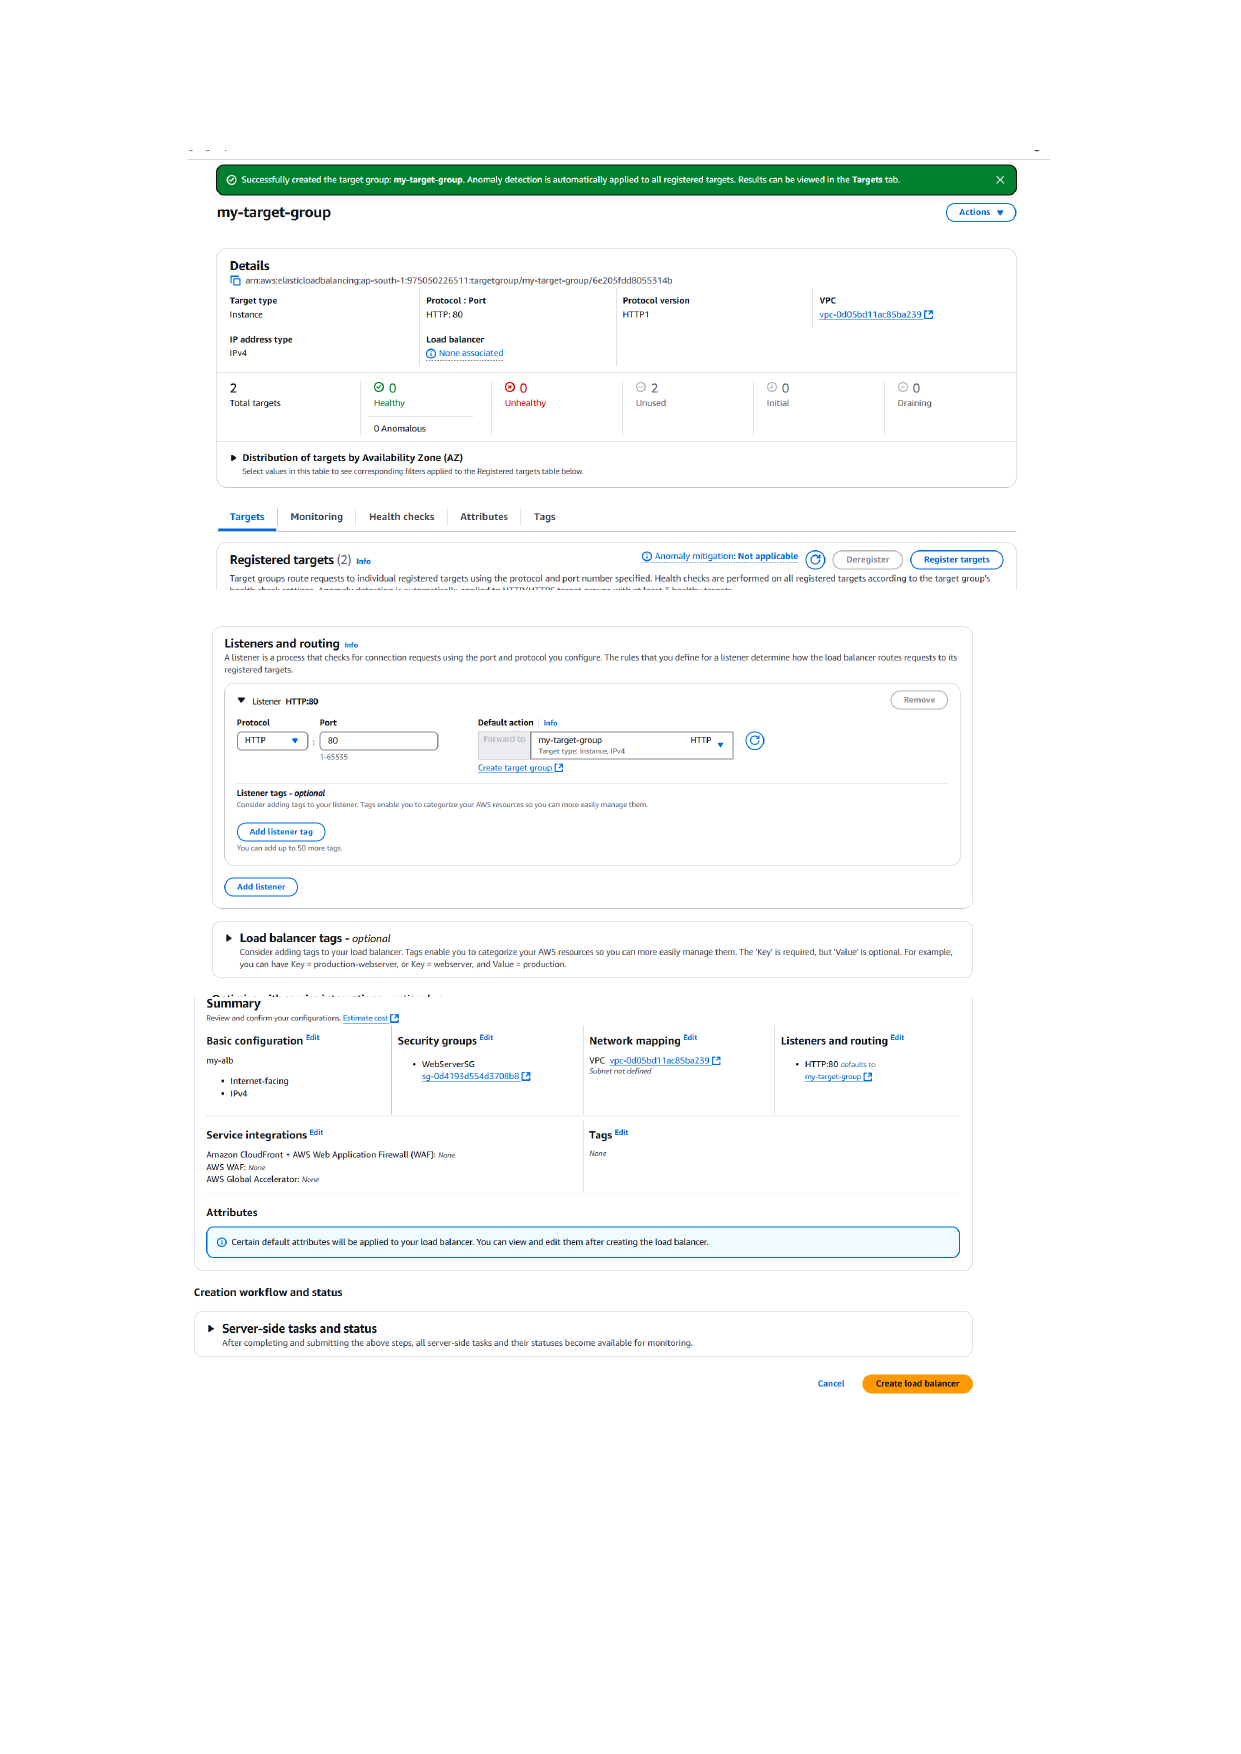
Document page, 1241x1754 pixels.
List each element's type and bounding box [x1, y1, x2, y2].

picture [187, 150, 1051, 590]
picture [187, 614, 1051, 1404]
